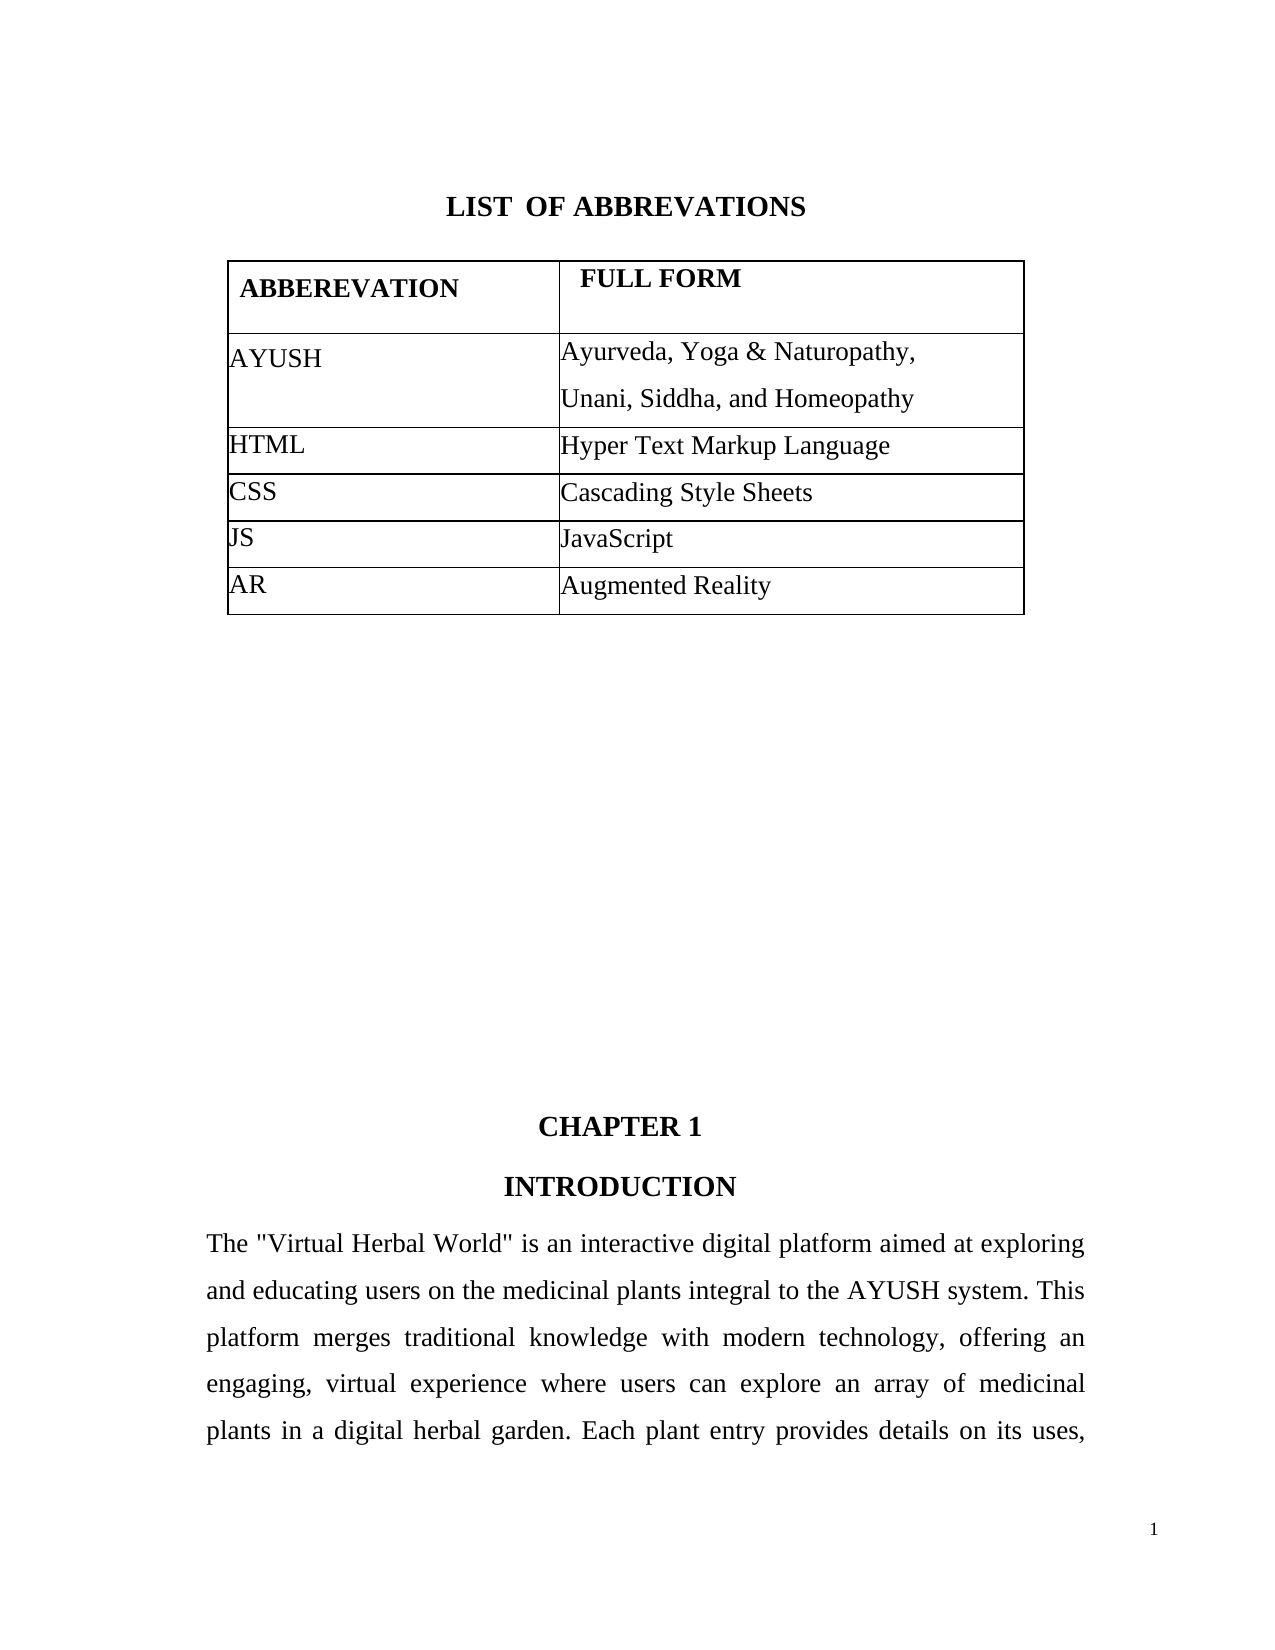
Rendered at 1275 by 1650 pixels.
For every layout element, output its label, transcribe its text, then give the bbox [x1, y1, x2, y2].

subtitle INTRODUCTION [469, 1169, 771, 1203]
table_cell AR [229, 568, 559, 614]
table_cell AYUSH [229, 334, 559, 426]
table_cell HTML [229, 428, 559, 473]
table_header ABBEREVATION [229, 262, 559, 333]
table_cell CSS [229, 475, 559, 520]
table_header FULL FORM [560, 262, 1023, 333]
subtitle CHAPTER 1 [469, 1109, 771, 1143]
table_cell JS [229, 522, 559, 567]
table_cell Cascading Style Sheets [560, 475, 1023, 520]
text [206, 1228, 1086, 1445]
table_cell Ayurveda, Yoga & Naturopathy, Unani, Siddha, and Homeopathy [560, 334, 1023, 426]
table_cell JavaScript [560, 522, 1023, 567]
text LIST OF ABBREVATIONS [94, 189, 1158, 222]
table_cell Hyper Text Markup Language [560, 428, 1023, 473]
table_cell Augmented Reality [560, 568, 1023, 614]
